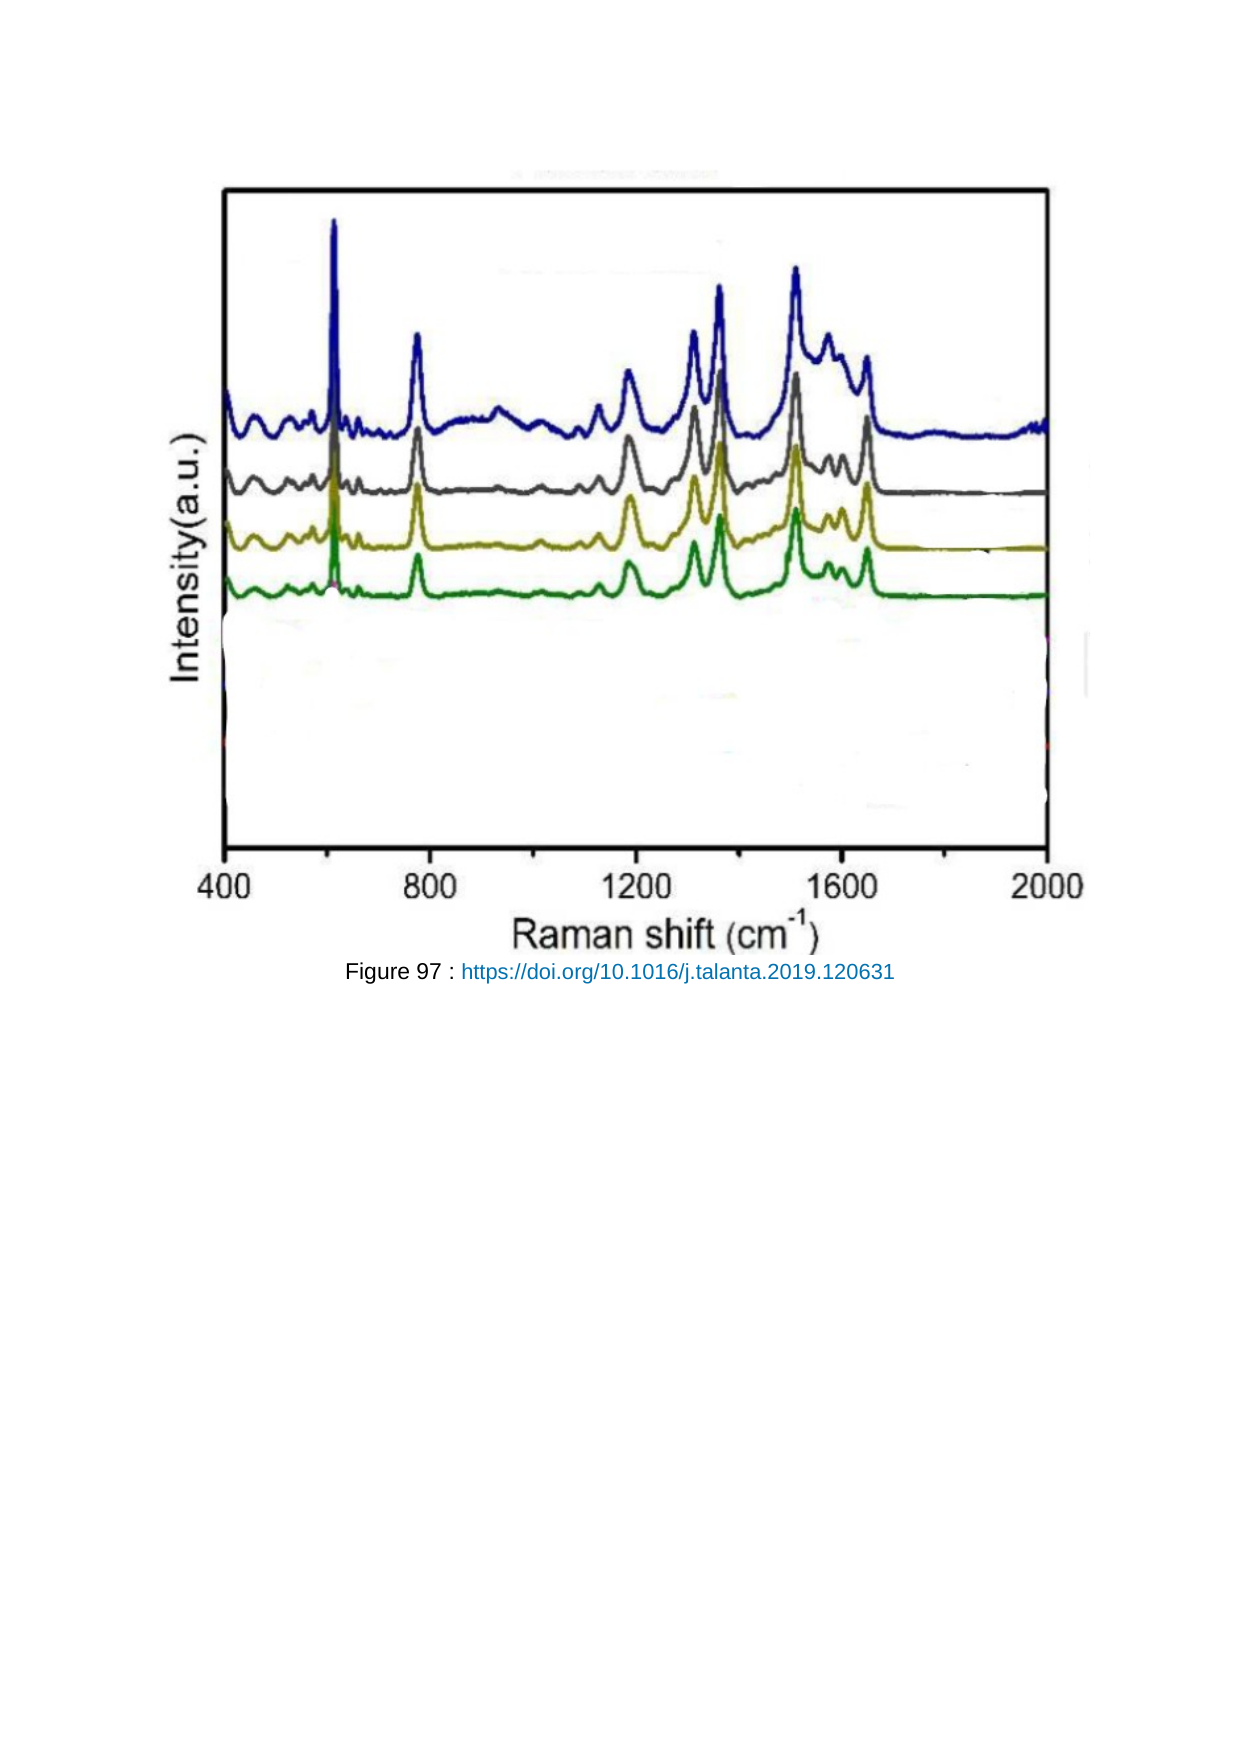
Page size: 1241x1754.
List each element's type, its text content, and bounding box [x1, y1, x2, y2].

text Figure 97 : https://doi.org/10.1016/j.talanta.2019.120631 [461, 958, 1090, 984]
text Figure 97 : https://doi.org/10.1016/j.talanta.2019.120631 [150, 958, 448, 984]
picture [150, 150, 1091, 955]
